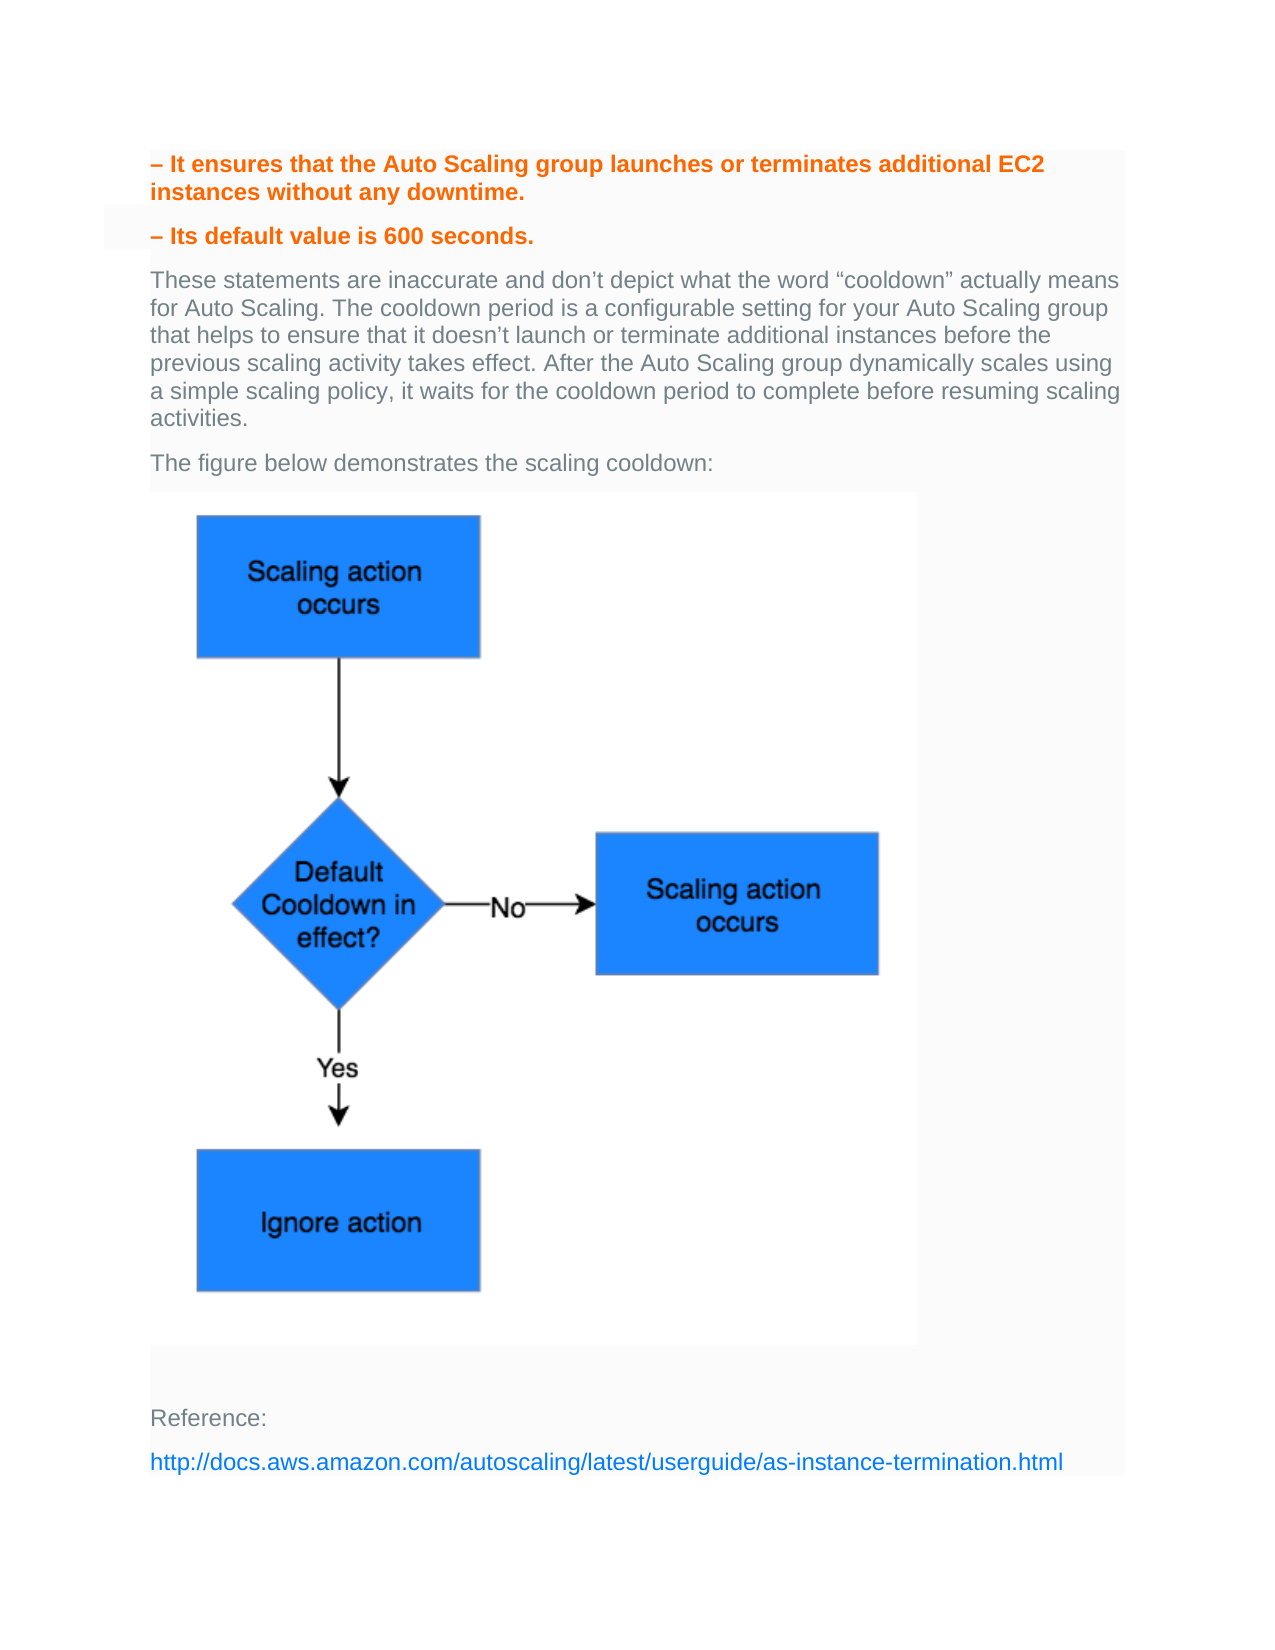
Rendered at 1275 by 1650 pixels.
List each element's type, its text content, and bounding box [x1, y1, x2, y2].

text These statements are inaccurate and don’t depict what the word “cooldown” actually means for Auto Scaling. The cooldown period is a configurable setting for your Auto Scaling group that helps to ensure that it doesn’t launch or terminate additional instances before the previous scaling activity takes effect. After the Auto Scaling group dynamically scales using a simple scaling policy, it waits for the cooldown period to complete before resuming scaling activities. [150, 266, 1125, 432]
text http://docs.aws.amazon.com/autoscaling/latest/userguide/as-instance-termination.html [150, 1448, 1125, 1476]
picture [150, 492, 918, 1345]
text – Its default value is 600 seconds. [104, 222, 1125, 249]
text – It ensures that the Auto Scaling group launches or terminates additional EC2 instances without any downtime. [150, 150, 1125, 205]
text Reference: [150, 1404, 1125, 1432]
text The figure below demonstrates the scaling cooldown: [150, 448, 1125, 476]
